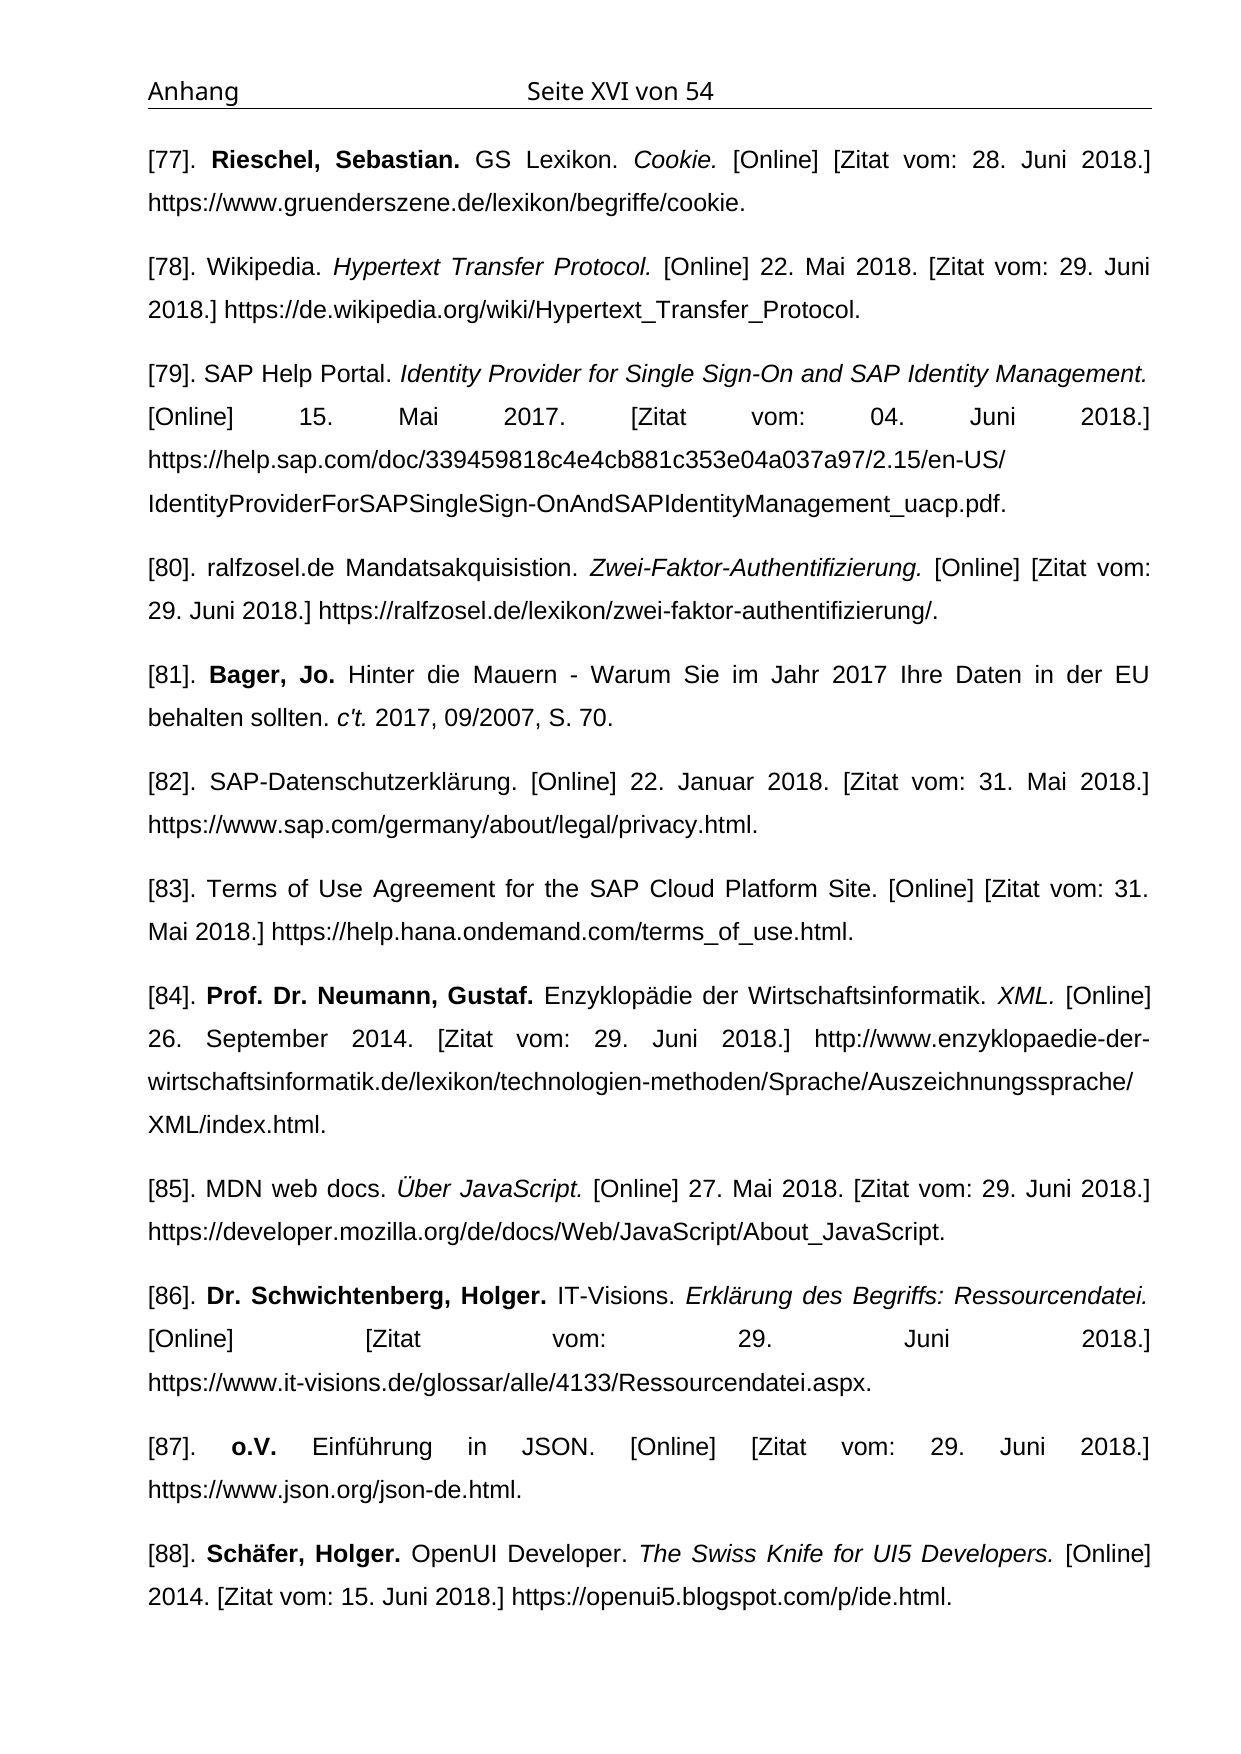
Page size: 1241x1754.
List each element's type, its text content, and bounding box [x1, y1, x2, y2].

text [88]. Schäfer, Holger. OpenUI Developer. The Swiss Knife for UI5 Developers. [Online] 2014. [Zitat vom: 15. Juni 2018.] https://openui5.blogspot.com/p/ide.html. [148, 1539, 1152, 1611]
text [86]. Dr. Schwichtenberg, Holger. IT-Visions. Erklärung des Begriffs: Ressourcendatei. [Online] [Zitat vom: 29. Juni 2018.] https://www.it-visions.de/glossar/alle/4133/Ressourcendatei.aspx. [148, 1281, 1152, 1396]
text [84]. Prof. Dr. Neumann, Gustaf. Enzyklopädie der Wirtschaftsinformatik. XML. [Online] 26. September 2014. [Zitat vom: 29. Juni 2018.] http://www.enzyklopaedie-der-wirtschaftsinformatik.de/lexikon/technologien-methoden/Sprache/Auszeichnungssprache/XML/index.html. [148, 981, 1152, 1139]
text [80]. ralfzosel.de Mandatsakquisistion. Zwei-Faktor-Authentifizierung. [Online] [Zitat vom: 29. Juni 2018.] https://ralfzosel.de/lexikon/zwei-faktor-authentifizierung/. [148, 553, 1152, 624]
text [81]. Bager, Jo. Hinter die Mauern - Warum Sie im Jahr 2017 Ihre Daten in der EU behalten sollten. c't. 2017, 09/2007, S. 70. [148, 660, 1152, 732]
text [85]. MDN web docs. Über JavaScript. [Online] 27. Mai 2018. [Zitat vom: 29. Juni 2018.] https://developer.mozilla.org/de/docs/Web/JavaScript/About_JavaScript. [148, 1174, 1152, 1246]
text [79]. SAP Help Portal. Identity Provider for Single Sign-On and SAP Identity Management. [Online] 15. Mai 2017. [Zitat vom: 04. Juni 2018.] https://help.sap.com/doc/339459818c4e4cb881c353e04a037a97/2.15/en-US/IdentityProviderForSAPSingleSign-OnAndSAPIdentityManagement_uacp.pdf. [148, 359, 1152, 517]
text [83]. Terms of Use Agreement for the SAP Cloud Platform Site. [Online] [Zitat vom: 31. Mai 2018.] https://help.hana.ondemand.com/terms_of_use.html. [148, 874, 1152, 946]
text [87]. o.V. Einführung in JSON. [Online] [Zitat vom: 29. Juni 2018.] https://www.json.org/json-de.html. [148, 1432, 1152, 1503]
text [82]. SAP-Datenschutzerklärung. [Online] 22. Januar 2018. [Zitat vom: 31. Mai 2018.] https://www.sap.com/germany/about/legal/privacy.html. [148, 767, 1152, 839]
text [78]. Wikipedia. Hypertext Transfer Protocol. [Online] 22. Mai 2018. [Zitat vom: 29. Juni 2018.] https://de.wikipedia.org/wiki/Hypertext_Transfer_Protocol. [148, 252, 1152, 324]
text [77]. Rieschel, Sebastian. GS Lexikon. Cookie. [Online] [Zitat vom: 28. Juni 2018.] https://www.gruenderszene.de/lexikon/begriffe/cookie. [148, 145, 1152, 217]
